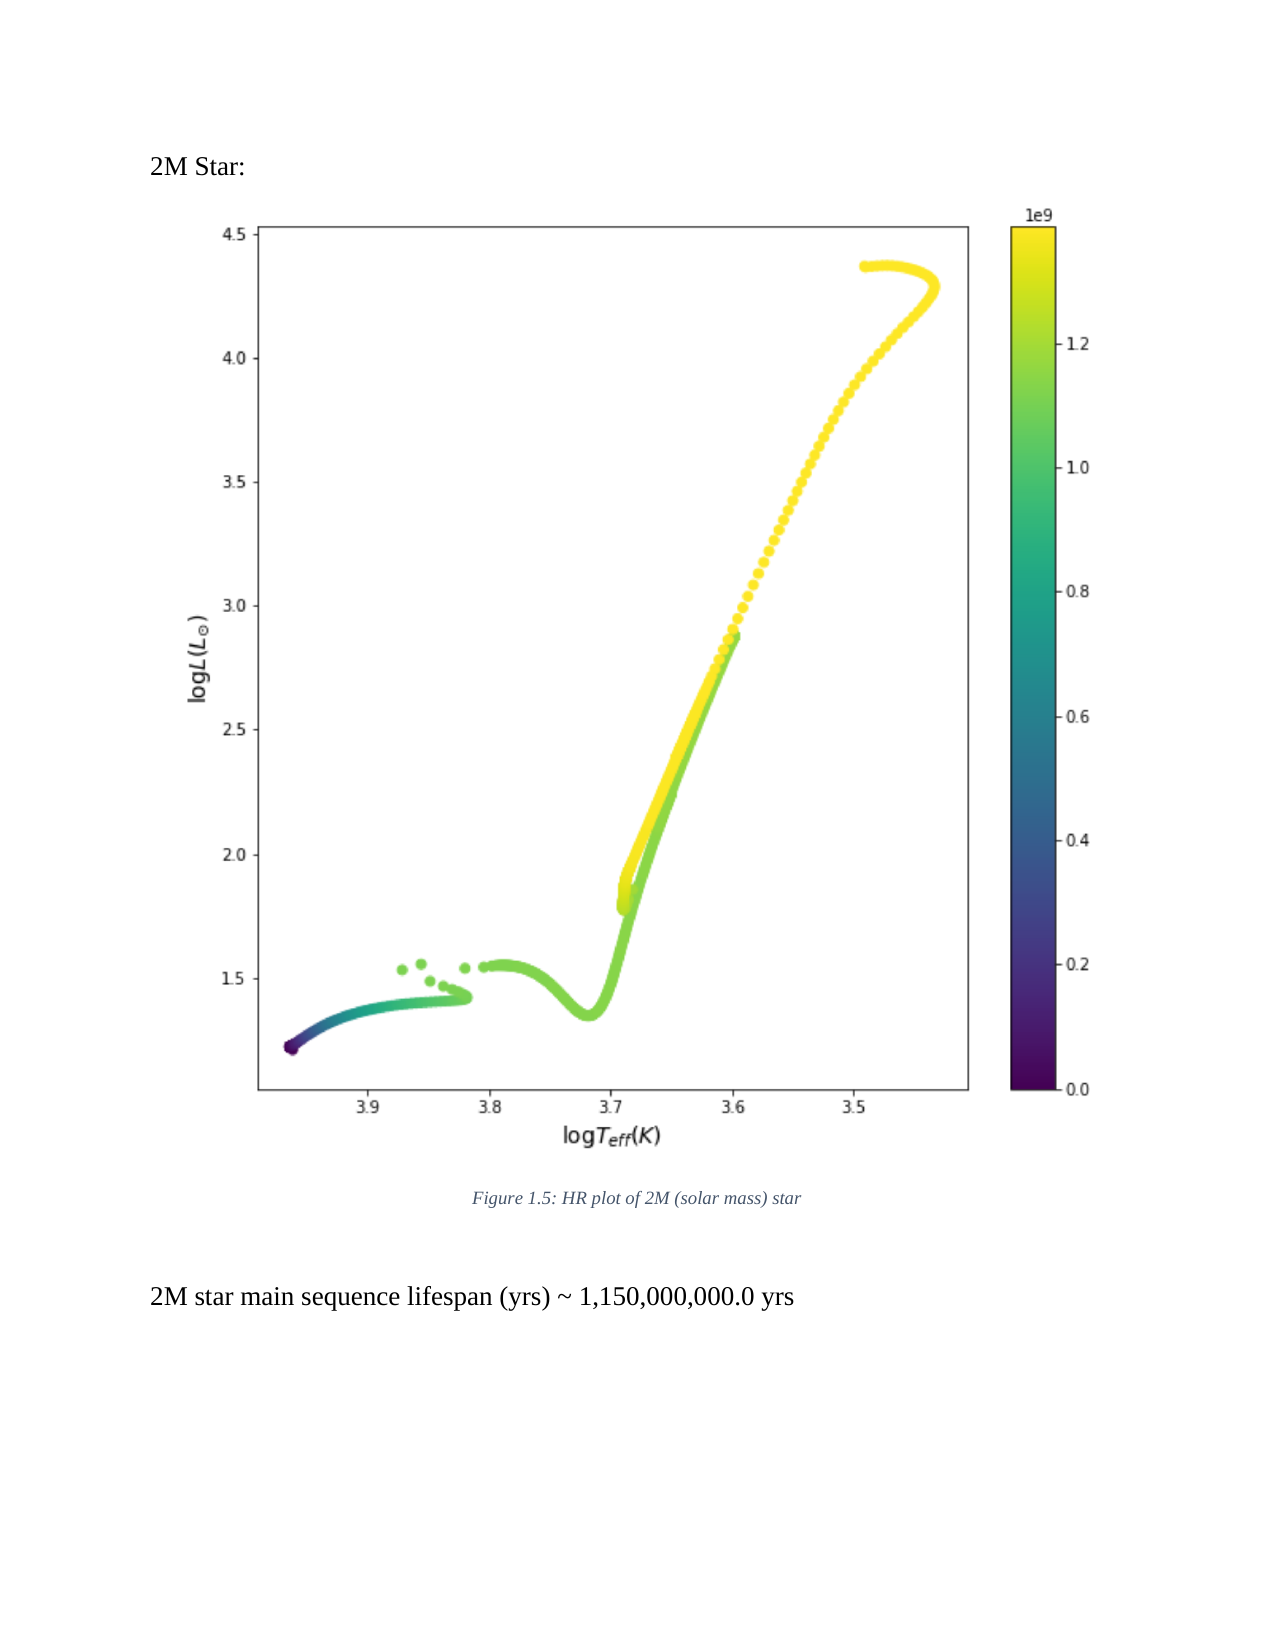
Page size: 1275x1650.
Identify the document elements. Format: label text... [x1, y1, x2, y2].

text 2M star main sequence lifespan (yrs) ~ 1,150,000,000.0 yrs [150, 1280, 1125, 1311]
text 2M Star: [150, 150, 1125, 181]
picture [166, 200, 1109, 1169]
text Figure 1.5: HR plot of 2M (solar mass) star [150, 1187, 1125, 1209]
